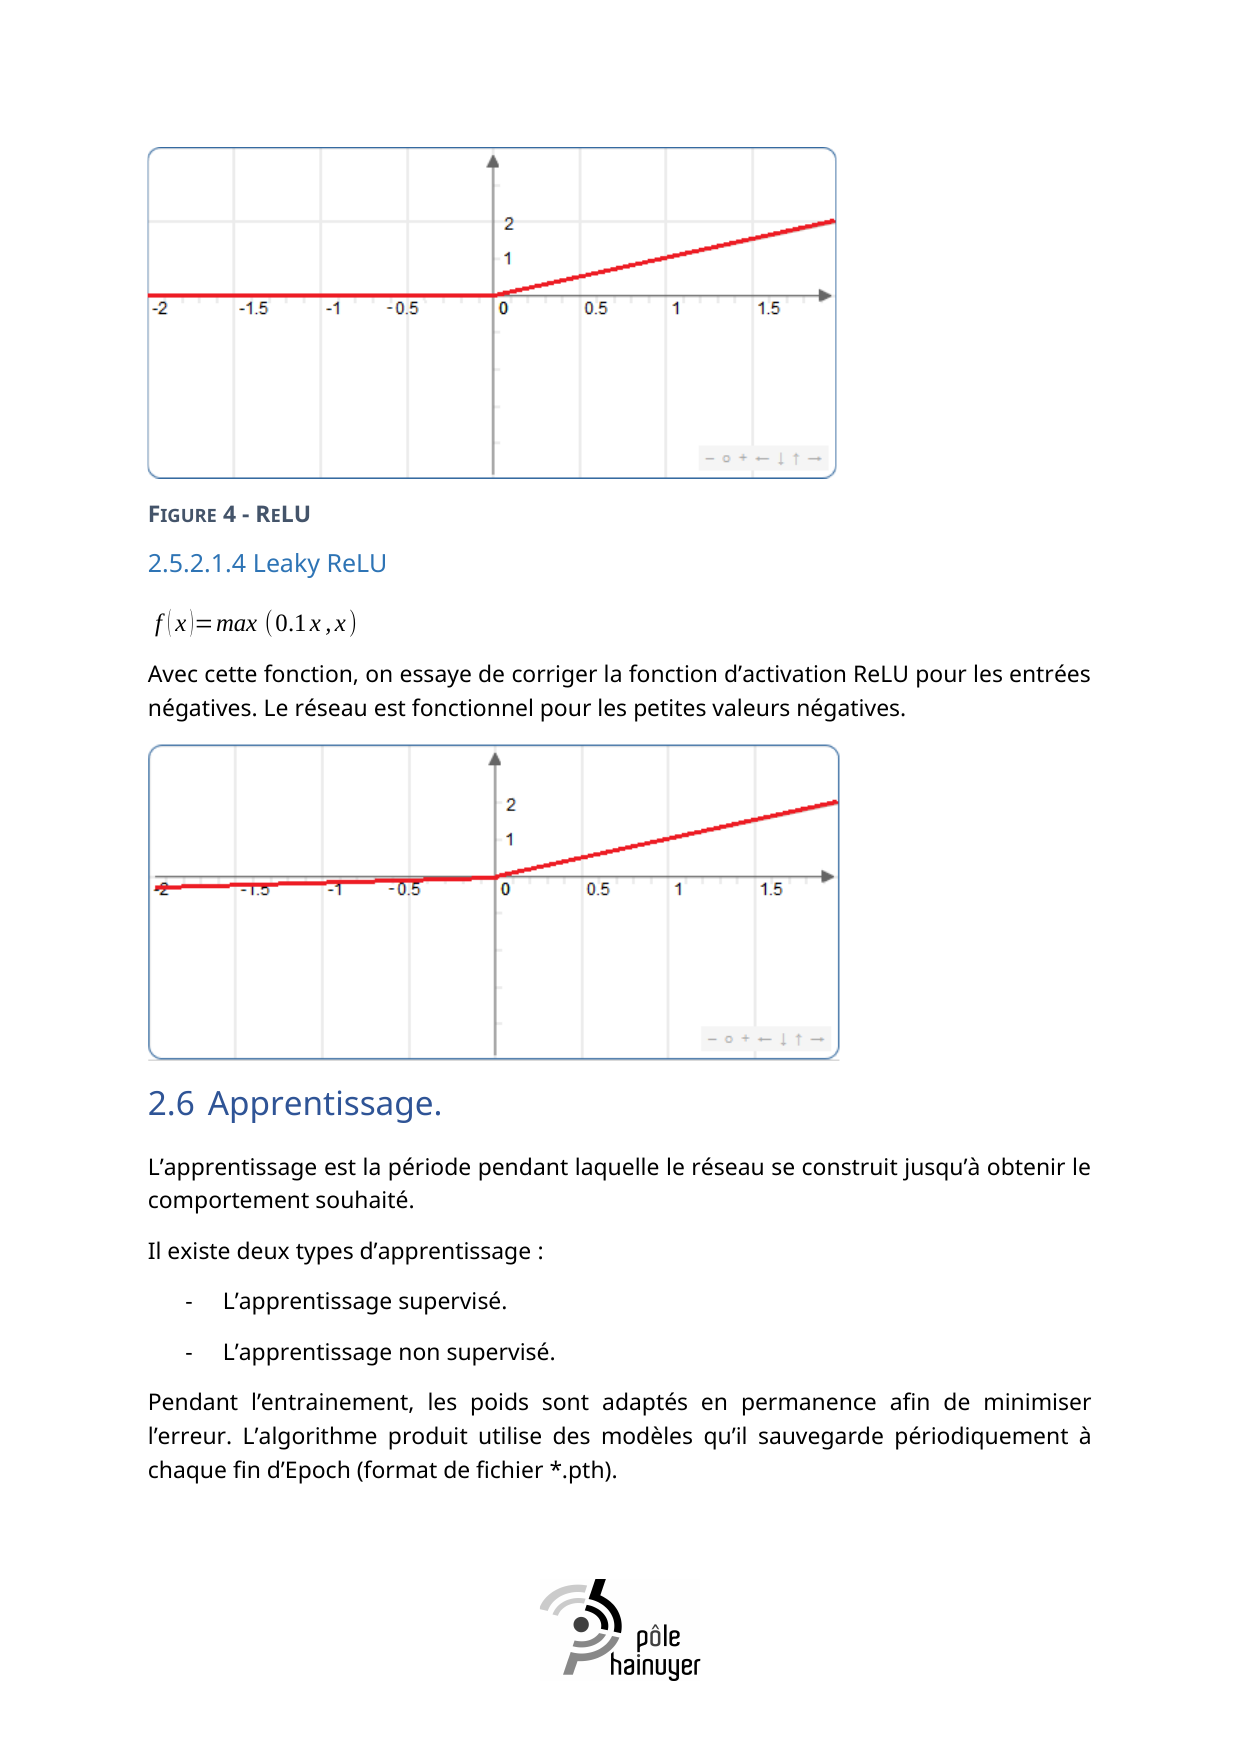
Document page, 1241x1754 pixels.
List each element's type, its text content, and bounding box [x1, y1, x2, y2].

list L’apprentissage supervisé. [185, 1285, 1093, 1316]
picture [539, 1579, 701, 1681]
subtitle Apprentissage. [148, 1080, 1093, 1126]
text Figure 4 - ReLU [148, 498, 1093, 529]
picture [147, 742, 841, 1061]
subtitle Leaky ReLU [148, 546, 1093, 580]
text Pendant l’entrainement, les poids sont adaptés en permanence afin de minimiser l’erreur. L’algorithme produit utilise des modèles qu’il sauvegarde périodiquement à chaque fin d’Epoch (format de fichier *.pth). [148, 1386, 1093, 1485]
picture [147, 147, 837, 479]
list L’apprentissage non supervisé. [185, 1336, 1093, 1367]
text Avec cette fonction, on essaye de corriger la fonction d’activation ReLU pour les entrées négatives. Le réseau est fonctionnel pour les petites valeurs négatives. [148, 658, 1093, 723]
text Il existe deux types d’apprentissage : [148, 1235, 1093, 1266]
text L’apprentissage est la période pendant laquelle le réseau se construit jusqu’à obtenir le comportement souhaité. [148, 1151, 1093, 1216]
